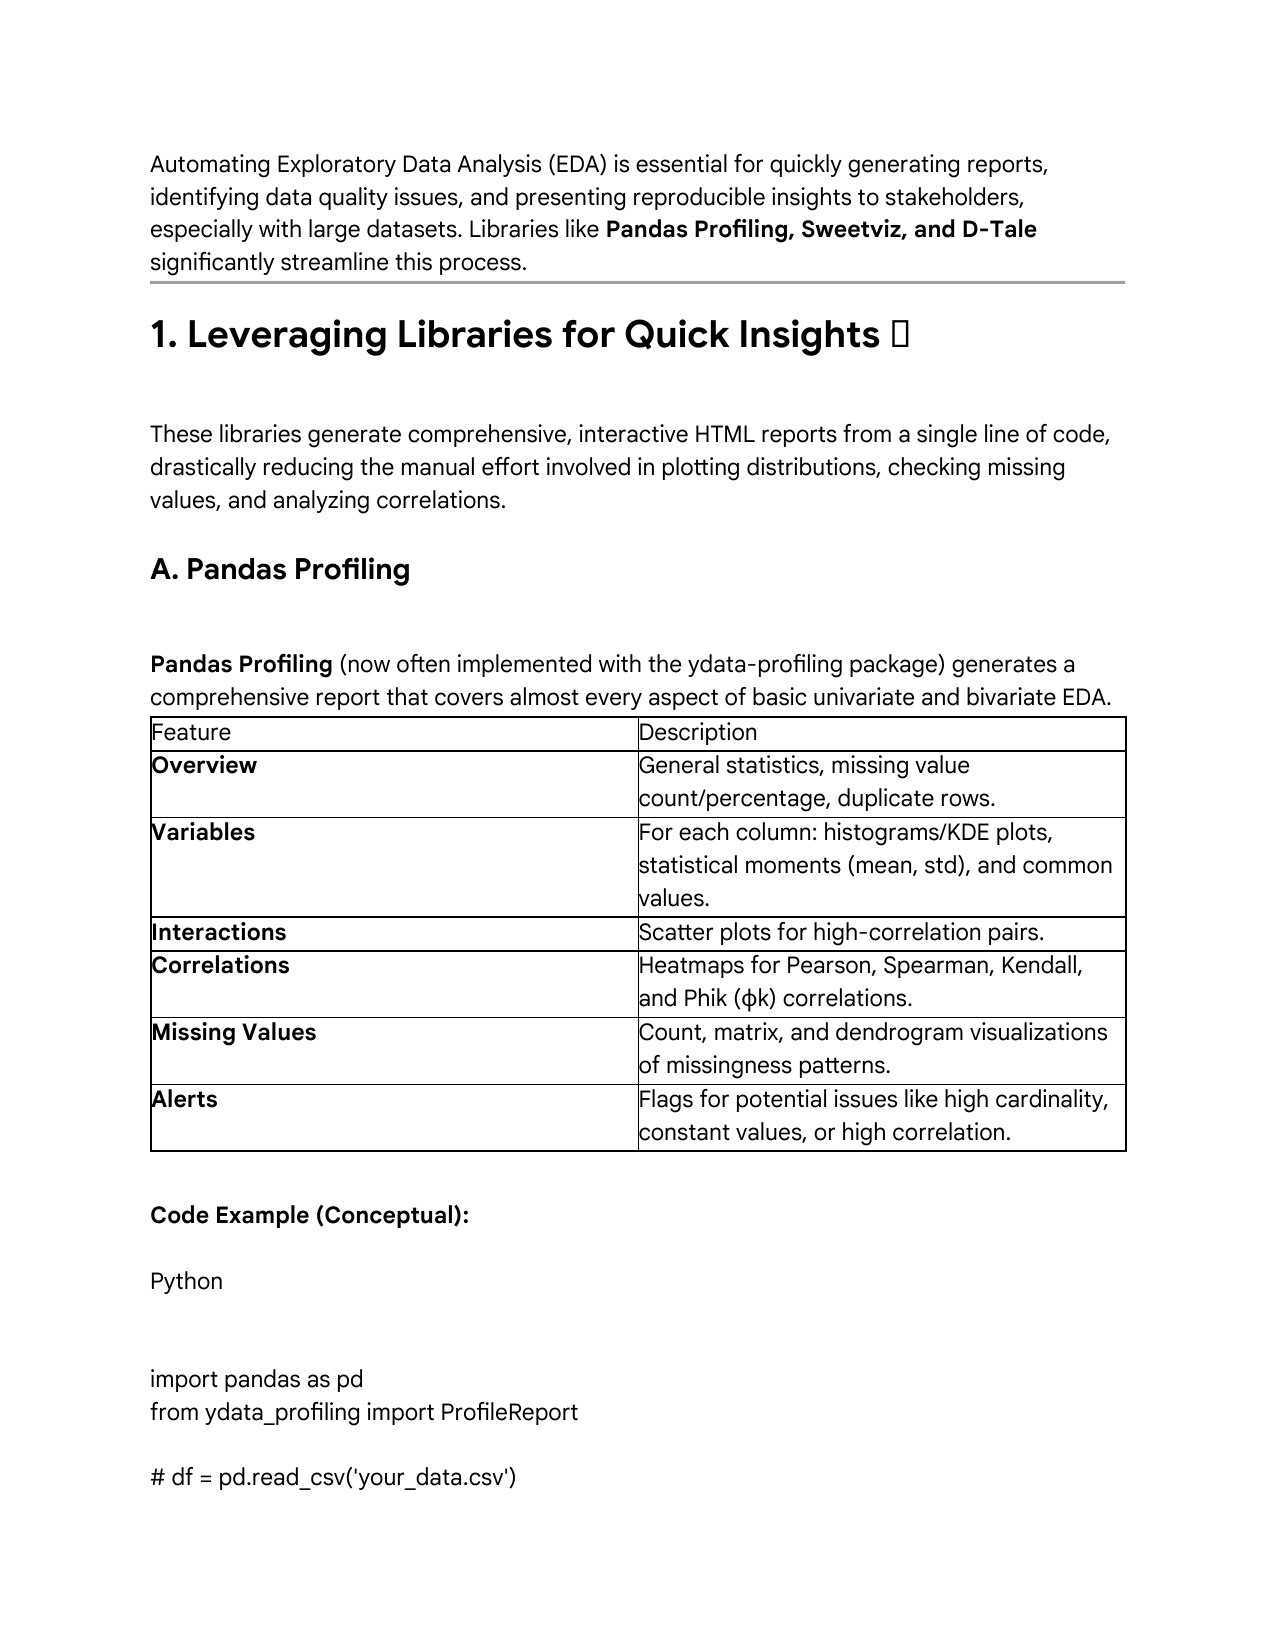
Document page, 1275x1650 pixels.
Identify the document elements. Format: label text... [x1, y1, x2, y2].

table_header Description [639, 718, 1125, 750]
text Code Example (Conceptual): [150, 1202, 1125, 1230]
subtitle A. Pandas Profiling [150, 551, 1125, 588]
text Pandas Profiling (now often implemented with the ydata-profiling package) generates a comprehensive report that covers almost every aspect of basic univariate and bivariate EDA. [150, 651, 1125, 712]
table_cell Missing Values [152, 1018, 638, 1083]
table_cell Scatter plots for high-correlation pairs. [639, 918, 1125, 950]
table_cell For each column: histograms/KDE plots, statistical moments (mean, std), and common values. [639, 818, 1125, 916]
text These libraries generate comprehensive, interactive HTML reports from a single line of code, drastically reducing the manual effort involved in plotting distributions, checking missing values, and analyzing correlations. [150, 421, 1125, 515]
text Python [150, 1267, 1125, 1296]
table_cell Count, matrix, and dendrogram visualizations of missingness patterns. [639, 1018, 1125, 1083]
table_cell Correlations [152, 952, 638, 1017]
table_cell Heatmaps for Pearson, Spearman, Kendall, and Phik (ϕk​) correlations. [639, 952, 1125, 1017]
table_header Feature [152, 718, 638, 750]
table_cell Overview [152, 752, 638, 817]
table_cell Interactions [152, 918, 638, 950]
table_cell General statistics, missing value count/percentage, duplicate rows. [639, 752, 1125, 817]
table_cell Variables [152, 818, 638, 916]
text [150, 1365, 1125, 1492]
text Automating Exploratory Data Analysis (EDA) is essential for quickly generating reports, identifying data quality issues, and presenting reproducible insights to stakeholders, especially with large datasets. Libraries like Pandas Profiling, Sweetviz, and D-Tale significantly streamline this process. [150, 150, 1125, 277]
table_cell Flags for potential issues like high cardinality, constant values, or high correlation. [639, 1085, 1125, 1150]
table_cell Alerts [152, 1085, 638, 1150]
subtitle 1. Leveraging Libraries for Quick Insights 🚀 [150, 311, 1125, 358]
